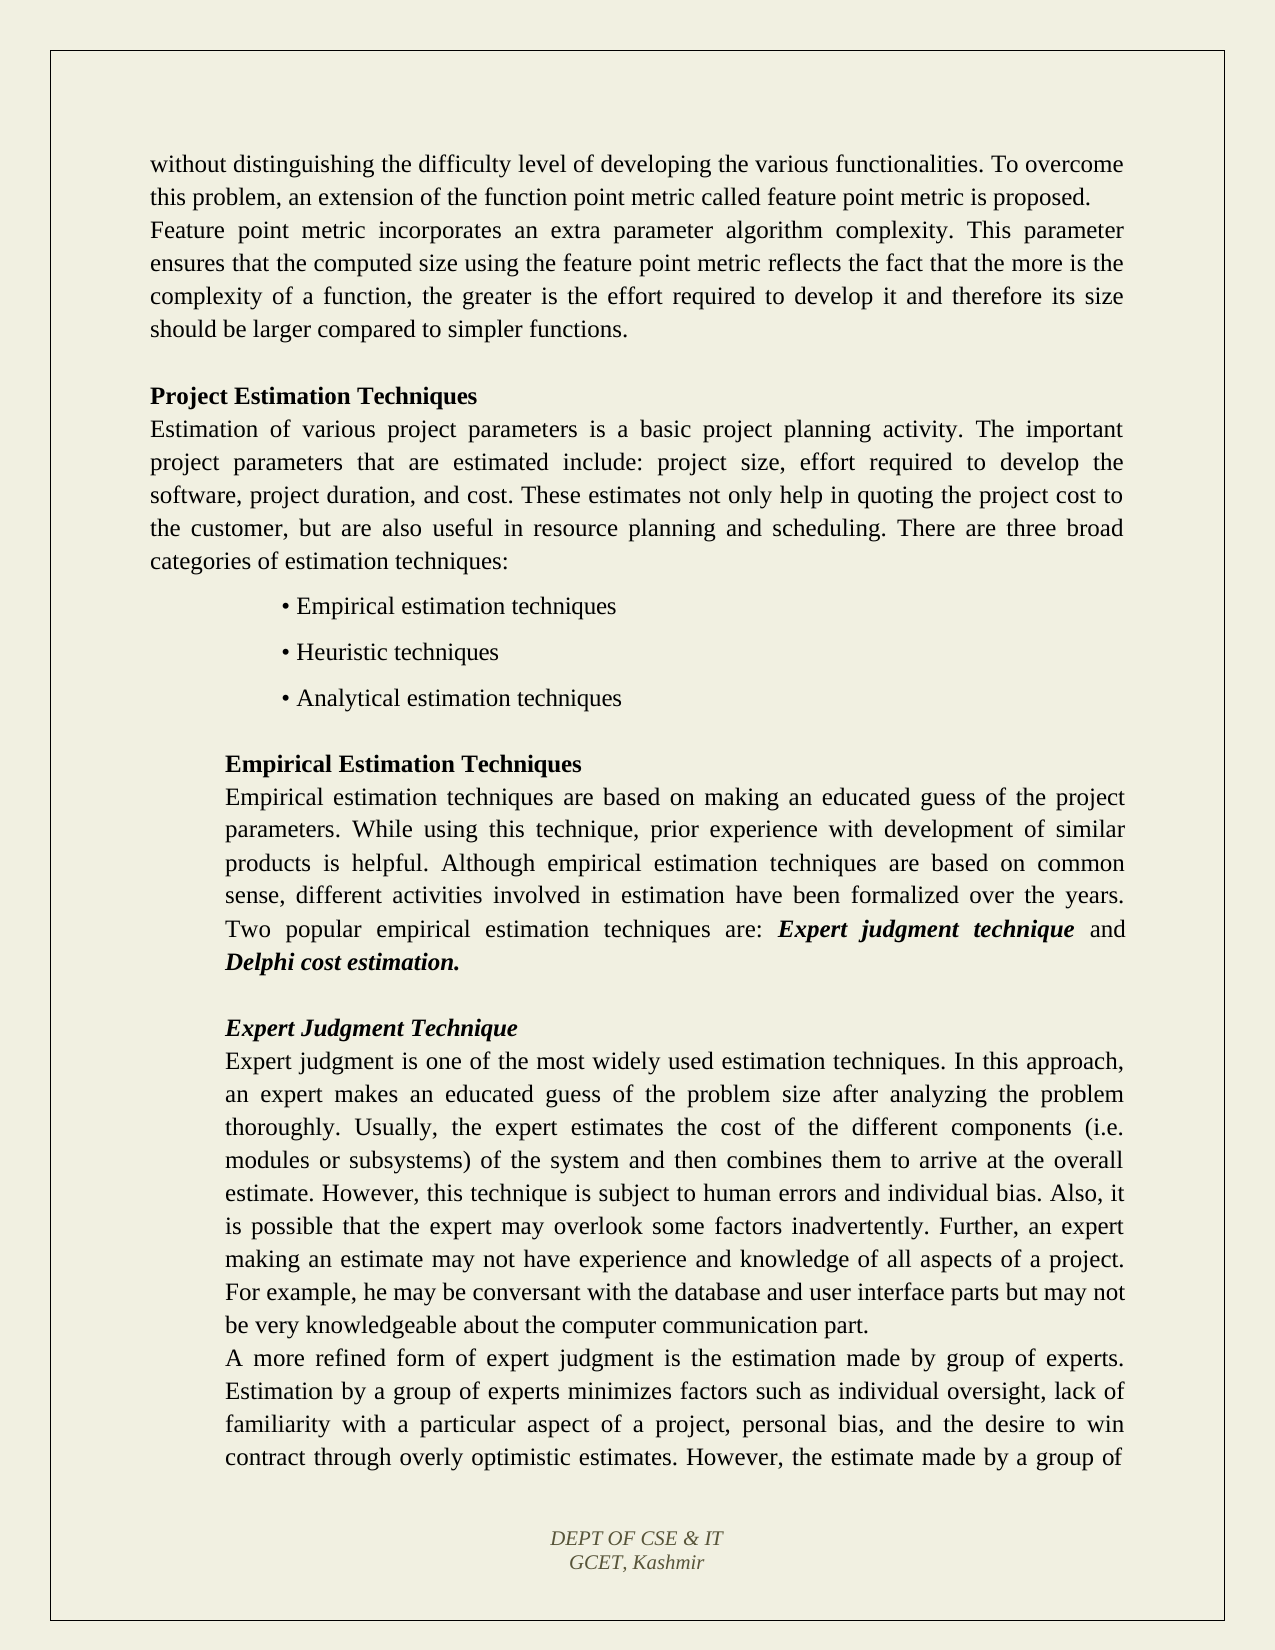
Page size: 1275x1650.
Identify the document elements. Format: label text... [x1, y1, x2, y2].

subtitle Expert Judgment Technique [225, 1013, 1162, 1042]
text Empirical estimation techniques are based on making an educated guess of the project parameters. While using this technique, prior experience with development of similar products is helpful. Although empirical estimation techniques are based on common sense, different activities involved in estimation have been formalized over the years. Two popular empirical estimation techniques are: Expert judgment technique and Delphi cost estimation. [225, 782, 1126, 975]
list Empirical estimation techniques [281, 591, 1162, 620]
subtitle Empirical Estimation Techniques [225, 749, 1162, 778]
text DEPT OF CSE & IT [112, 1526, 1162, 1549]
subtitle Project Estimation Techniques [150, 381, 1162, 410]
text GCET, Kashmir [113, 1550, 1162, 1574]
list Analytical estimation techniques [281, 683, 1162, 711]
text Estimation of various project parameters is a basic project planning activity. The important project parameters that are estimated include: project size, effort required to develop the software, project duration, and cost. These estimates not only help in quoting the project cost to the customer, but are also useful in resource planning and scheduling. There are three broad categories of estimation techniques: [150, 414, 1125, 574]
list Heuristic techniques [281, 637, 1162, 666]
text without distinguishing the difficulty level of developing the various functionalities. To overcome this problem, an extension of the function point metric called feature point metric is proposed. [150, 149, 1124, 211]
text A more refined form of expert judgment is the estimation made by group of experts. Estimation by a group of experts minimizes factors such as individual oversight, lack of familiarity with a particular aspect of a project, personal bias, and the desire to win contract through overly optimistic estimates. However, the estimate made by a group of [225, 1343, 1126, 1471]
text Expert judgment is one of the most widely used estimation techniques. In this approach, an expert makes an educated guess of the problem size after analyzing the problem thoroughly. Usually, the expert estimates the cost of the different components (i.e. modules or subsystems) of the system and then combines them to arrive at the overall estimate. However, this technique is subject to human errors and individual bias. Also, it is possible that the expert may overlook some factors inadvertently. Further, an expert making an estimate may not have experience and knowledge of all aspects of a project. For example, he may be conversant with the database and user interface parts but may not be very knowledgeable about the computer communication part. [225, 1046, 1125, 1339]
text Feature point metric incorporates an extra parameter algorithm complexity. This parameter ensures that the computed size using the feature point metric reflects the fact that the more is the complexity of a function, the greater is the effort required to develop it and therefore its size should be larger compared to simpler functions. [150, 215, 1125, 343]
